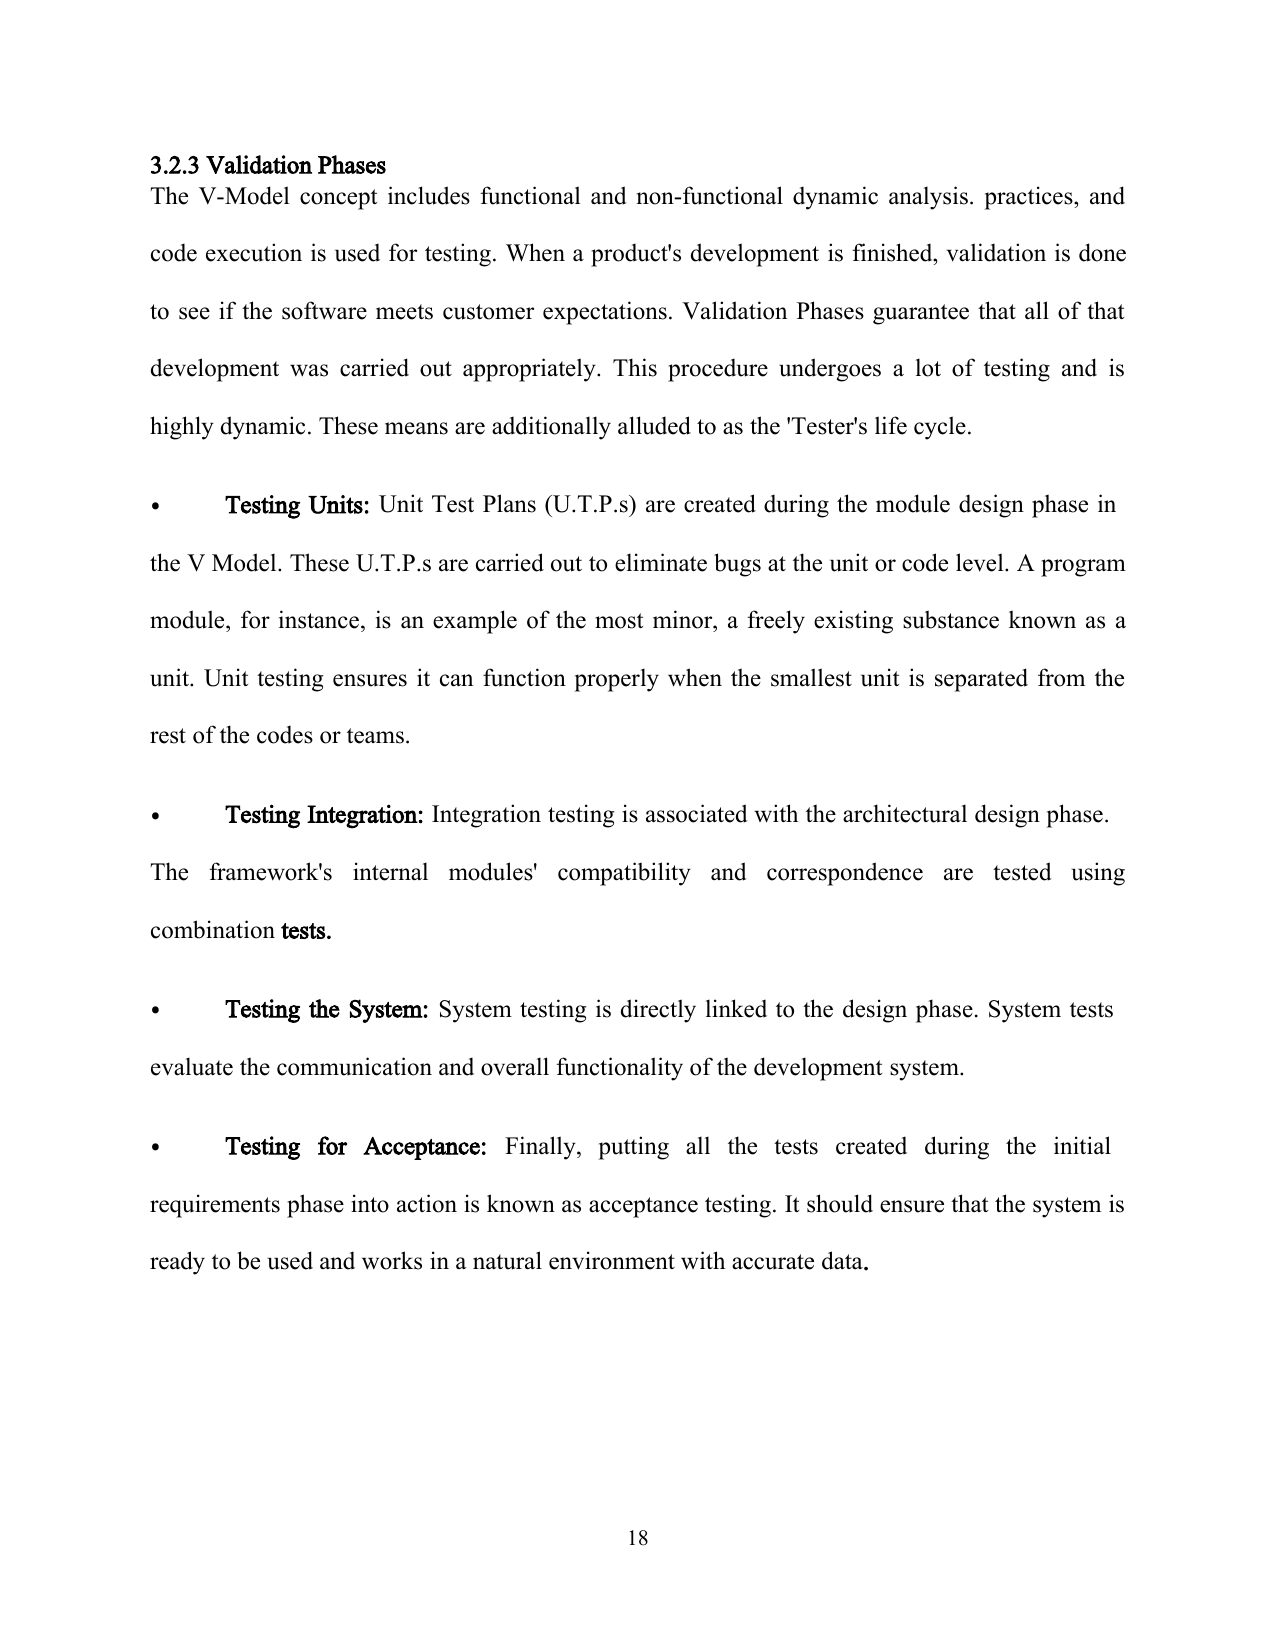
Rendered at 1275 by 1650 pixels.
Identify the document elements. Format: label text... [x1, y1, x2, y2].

list unit. Unit testing ensures it can function properly when the smallest unit is separated from the [150, 664, 1150, 692]
list to see if the software meets customer expectations. Validation Phases guarantee that all of that [150, 297, 1150, 325]
list The framework's internal modules' compatibility and correspondence are tested using [150, 859, 1149, 886]
list ⦁ [150, 803, 186, 828]
list rest of the codes or teams. [150, 722, 1150, 749]
list development was carried out appropriately. This procedure undergoes a lot of testing and is [150, 354, 1150, 382]
list Testing Integration: Integration testing is associated with the architectural design phase. [225, 800, 1150, 828]
list ⦁ [150, 998, 186, 1023]
list combination tests. [150, 916, 359, 944]
list highly dynamic. These means are additionally alluded to as the 'Tester's life cycle. [150, 412, 1150, 440]
list Testing Units: Unit Test Plans (U.T.P.s) are created during the module design phase in [225, 491, 1149, 518]
list Testing for Acceptance: Finally, putting all the tests created during the initial [225, 1132, 1149, 1160]
list evaluate the communication and overall functionality of the development system. [150, 1053, 990, 1081]
list 8 [638, 1526, 674, 1550]
list Testing the System: System testing is directly linked to the design phase. System tests [225, 995, 1149, 1023]
list the V Model. These U.T.P.s are carried out to eliminate bugs at the unit or code level. A program [150, 549, 1150, 577]
list ⦁ [150, 494, 186, 519]
list .2.3 Validation Phases [162, 151, 422, 179]
list code execution is used for testing. When a product's development is finished, validation is done [150, 239, 1150, 267]
list ready to be used and works in a natural environment with accurate data. [150, 1247, 893, 1275]
list ⦁ [150, 1135, 186, 1160]
list module, for instance, is an example of the most minor, a freely existing substance known as a [150, 607, 1150, 634]
list The V-Model concept includes functional and non-functional dynamic analysis. practices, and [150, 182, 1150, 210]
list requirements phase into action is known as acceptance testing. It should ensure that the system is [150, 1190, 1149, 1218]
